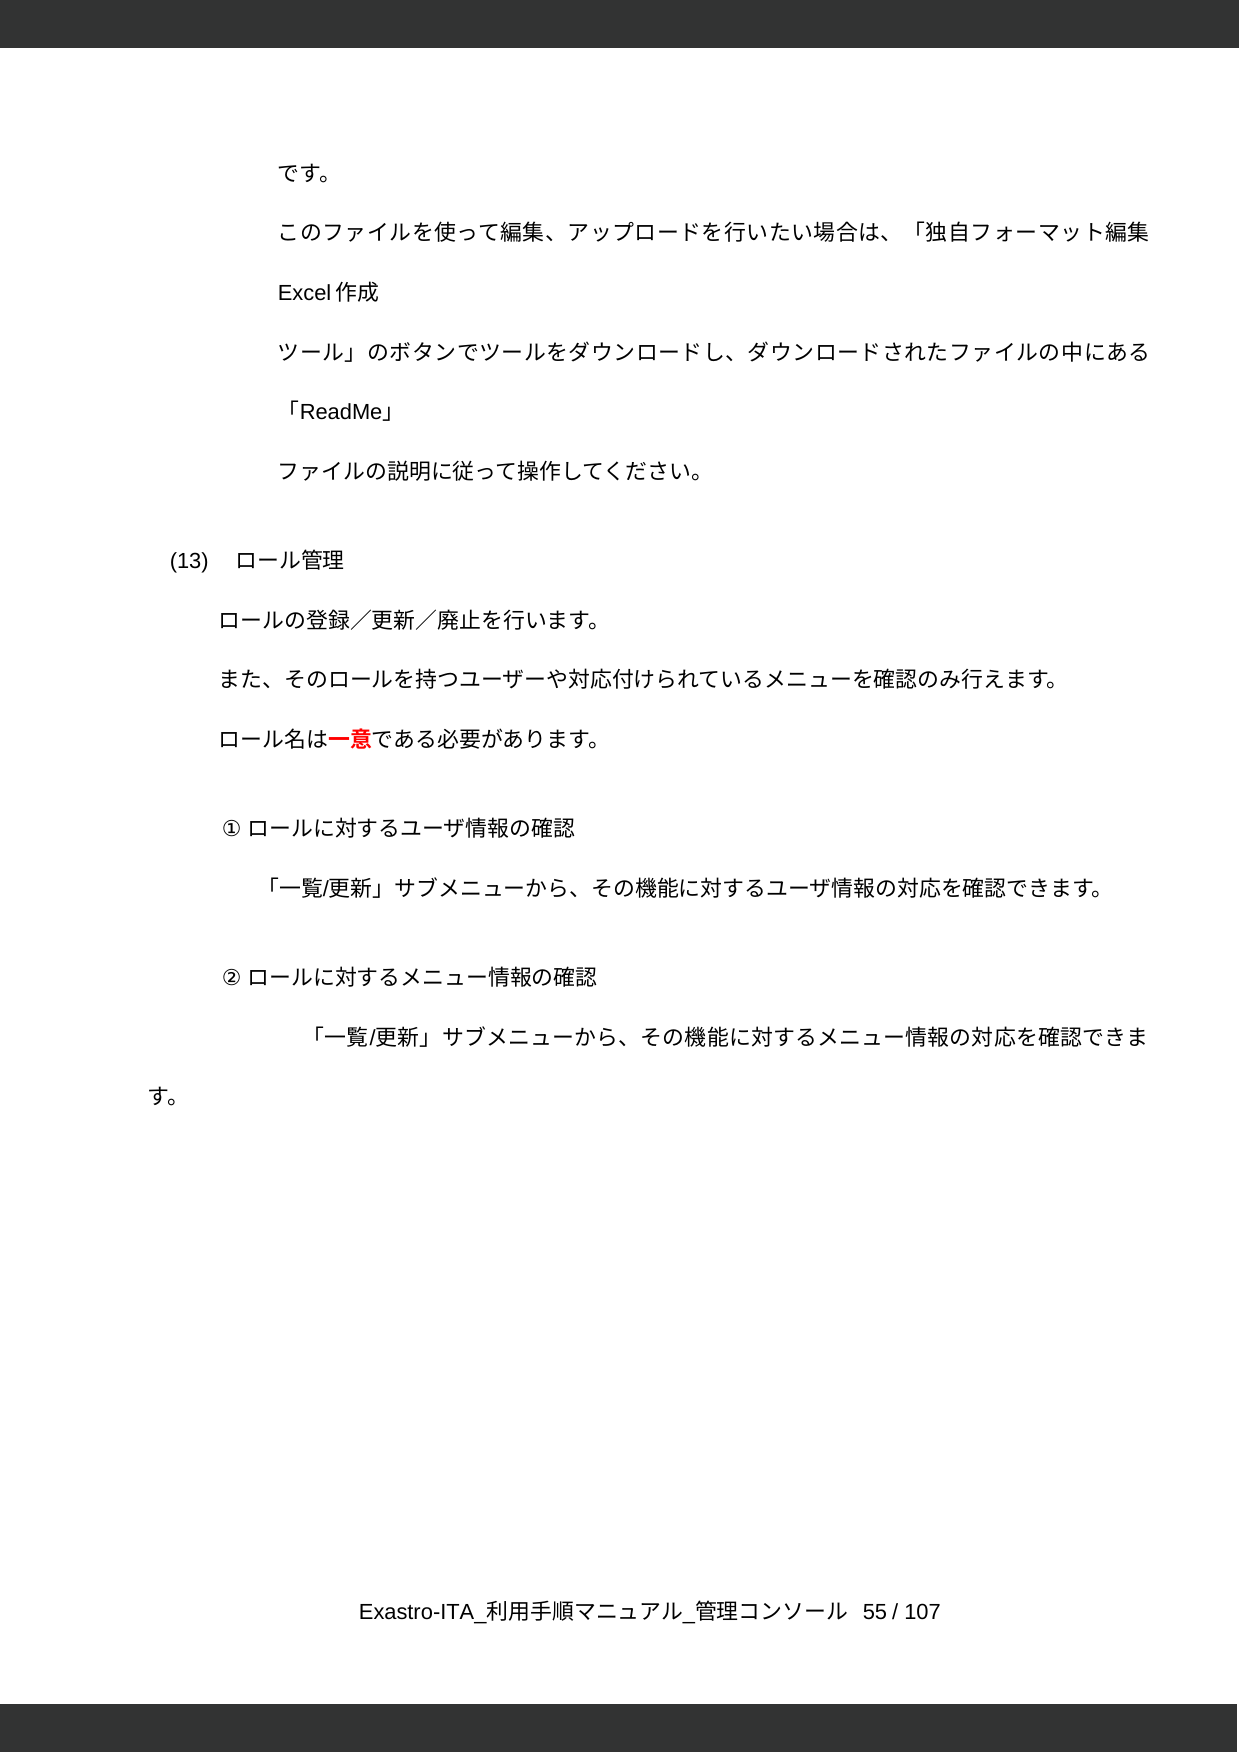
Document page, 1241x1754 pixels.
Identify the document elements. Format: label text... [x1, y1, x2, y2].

subtitle ロール管理 [169, 529, 1130, 589]
text ツール」のボタンでツールをダウンロードし、ダウンロードされたファイルの中にある「ReadMe」 [278, 321, 1152, 440]
text ロールの登録／更新／廃止を行います。 [218, 589, 1152, 648]
subtitle ロールに対するユーザ情報の確認 [222, 797, 1152, 857]
text ファイルの説明に従って操作してください。 [278, 440, 1152, 499]
text また、そのロールを持つユーザーや対応付けられているメニューを確認のみ行えます。 [218, 648, 1152, 708]
picture [0, 0, 1239, 48]
text このファイルを使って編集、アップロードを行いたい場合は、「独自フォーマット編集Excel作成 [278, 201, 1152, 321]
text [278, 142, 1152, 201]
text 「一覧/更新」サブメニューから、その機能に対するユーザ情報の対応を確認できます。 [148, 857, 1152, 916]
subtitle ロールに対するメニュー情報の確認 [222, 946, 1152, 1006]
text ロール名は一意である必要があります。 [218, 708, 1152, 767]
picture [0, 1704, 1237, 1752]
text 「一覧/更新」サブメニューから、その機能に対するメニュー情報の対応を確認できます。 [148, 1006, 1152, 1125]
